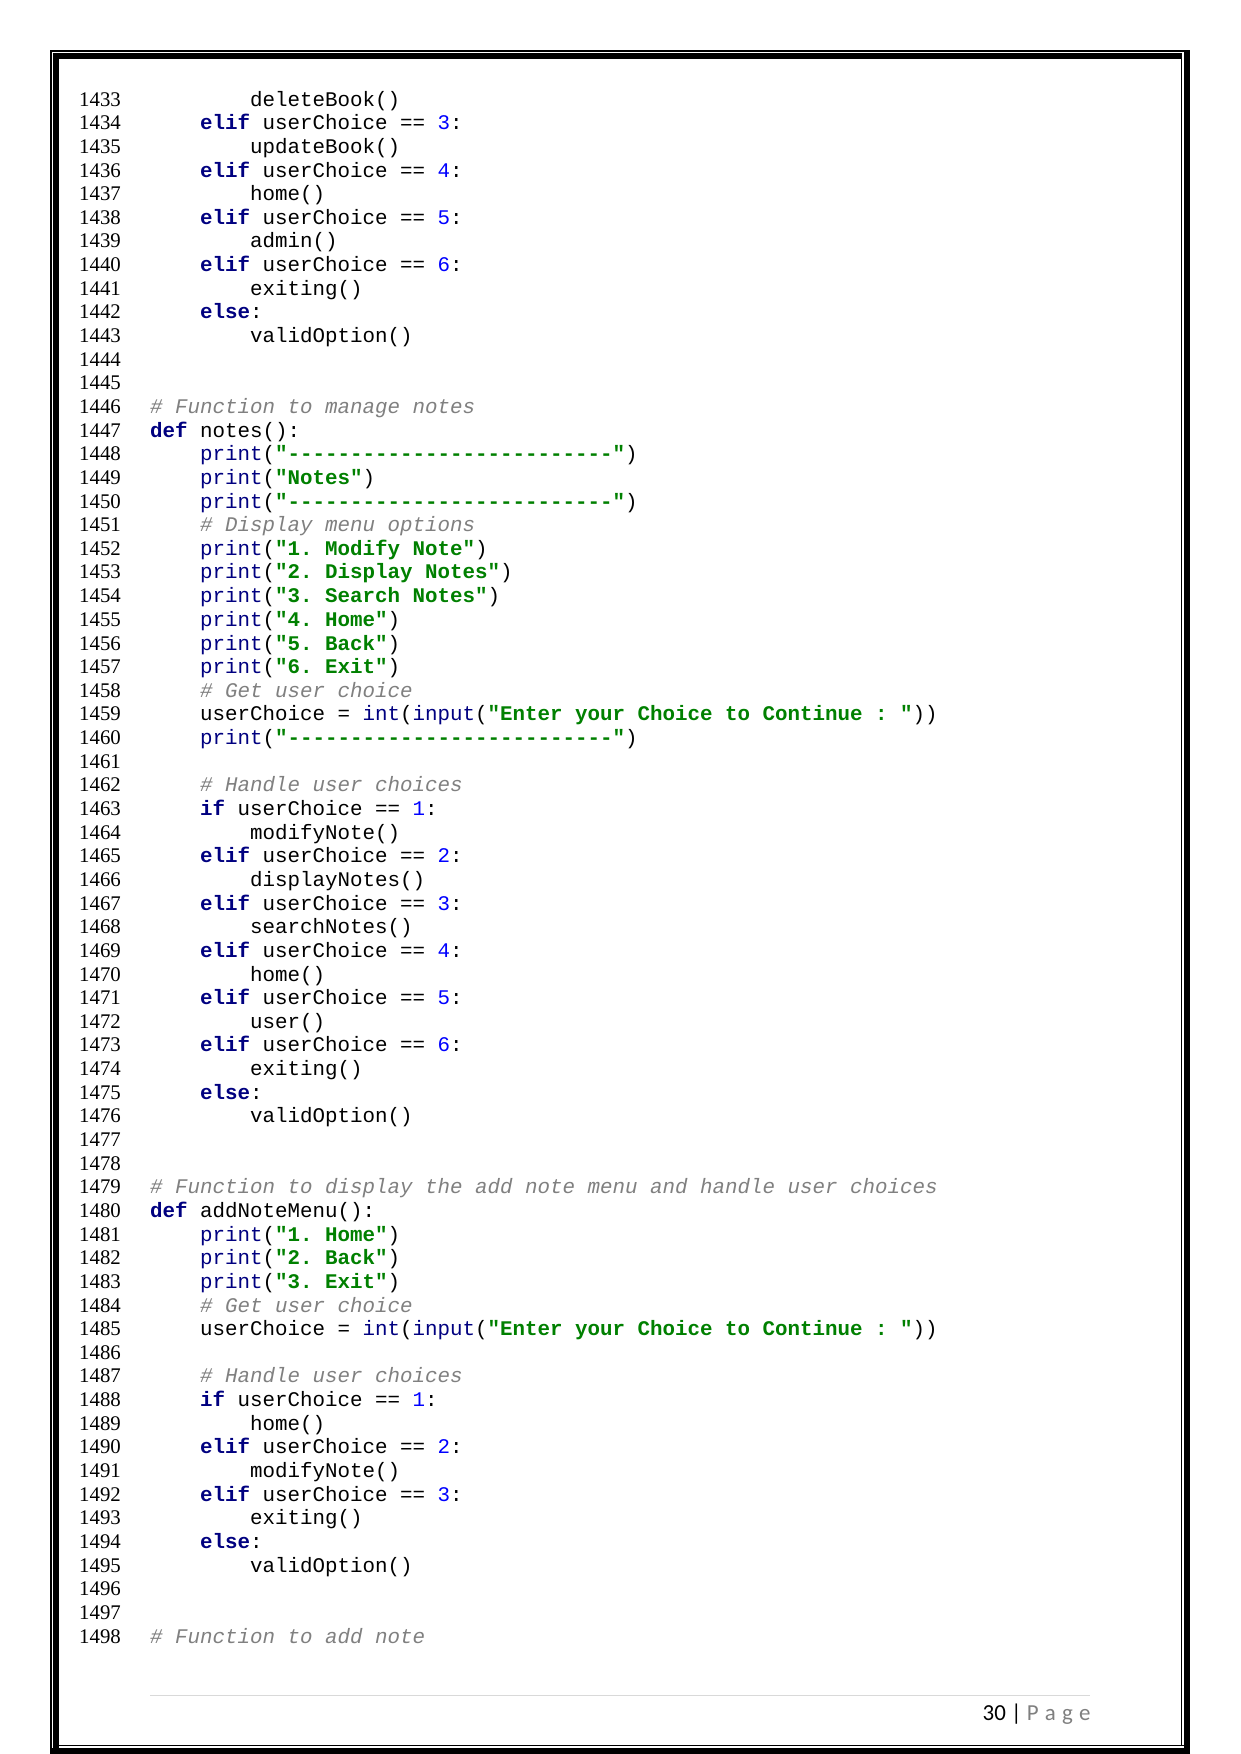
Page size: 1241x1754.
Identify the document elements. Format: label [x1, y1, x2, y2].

text [150, 89, 1090, 1649]
